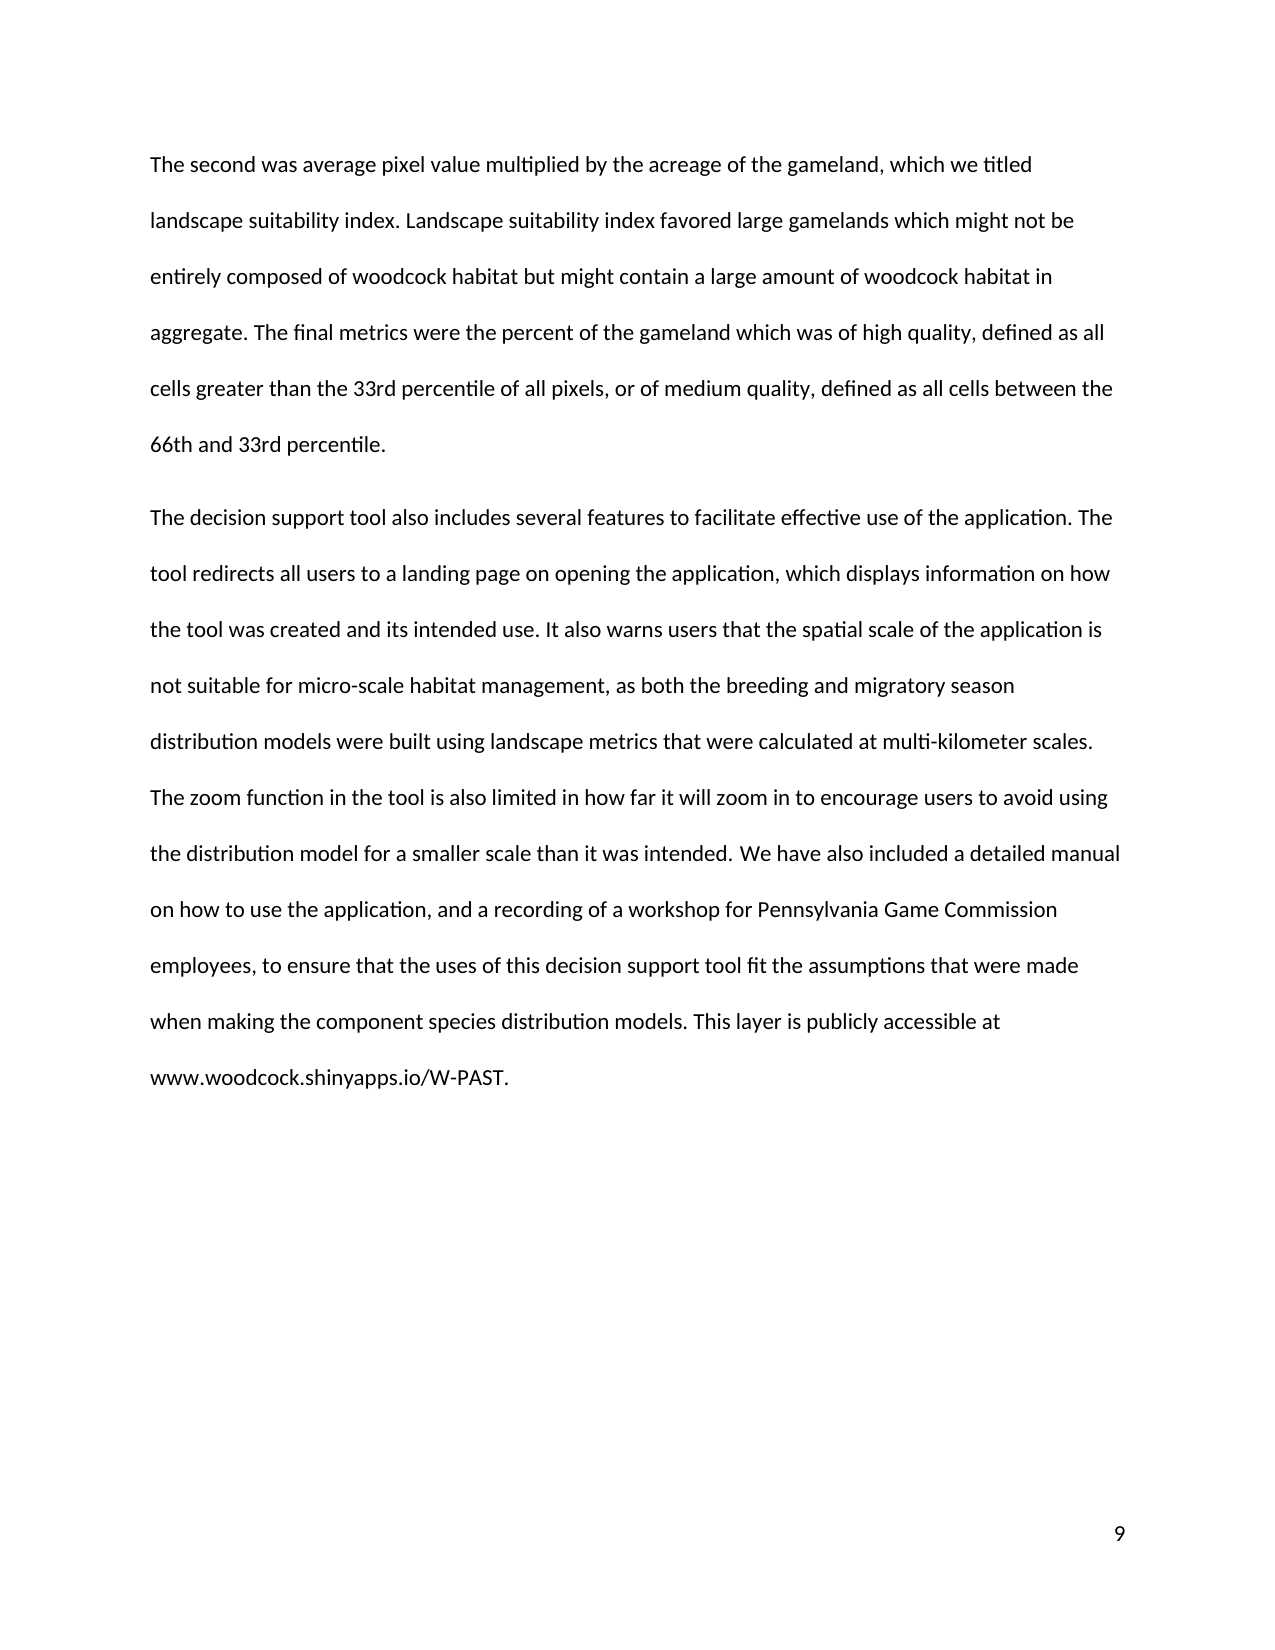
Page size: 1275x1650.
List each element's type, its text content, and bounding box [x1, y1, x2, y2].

text The decision support tool also includes several features to facilitate effective use of the application. The tool redirects all users to a landing page on opening the application, which displays information on how the tool was created and its intended use. It also warns users that the spatial scale of the application is not suitable for micro-scale habitat management, as both the breeding and migratory season distribution models were built using landscape metrics that were calculated at multi-kilometer scales. The zoom function in the tool is also limited in how far it will zoom in to encourage users to avoid using the distribution model for a smaller scale than it was intended. We have also included a detailed manual on how to use the application, and a recording of a workshop for Pennsylvania Game Commission employees, to ensure that the uses of this decision support tool fit the assumptions that were made when making the component species distribution models. This layer is publicly accessible at www.woodcock.shinyapps.io/W-PAST. [150, 503, 1125, 1091]
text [150, 150, 1125, 458]
